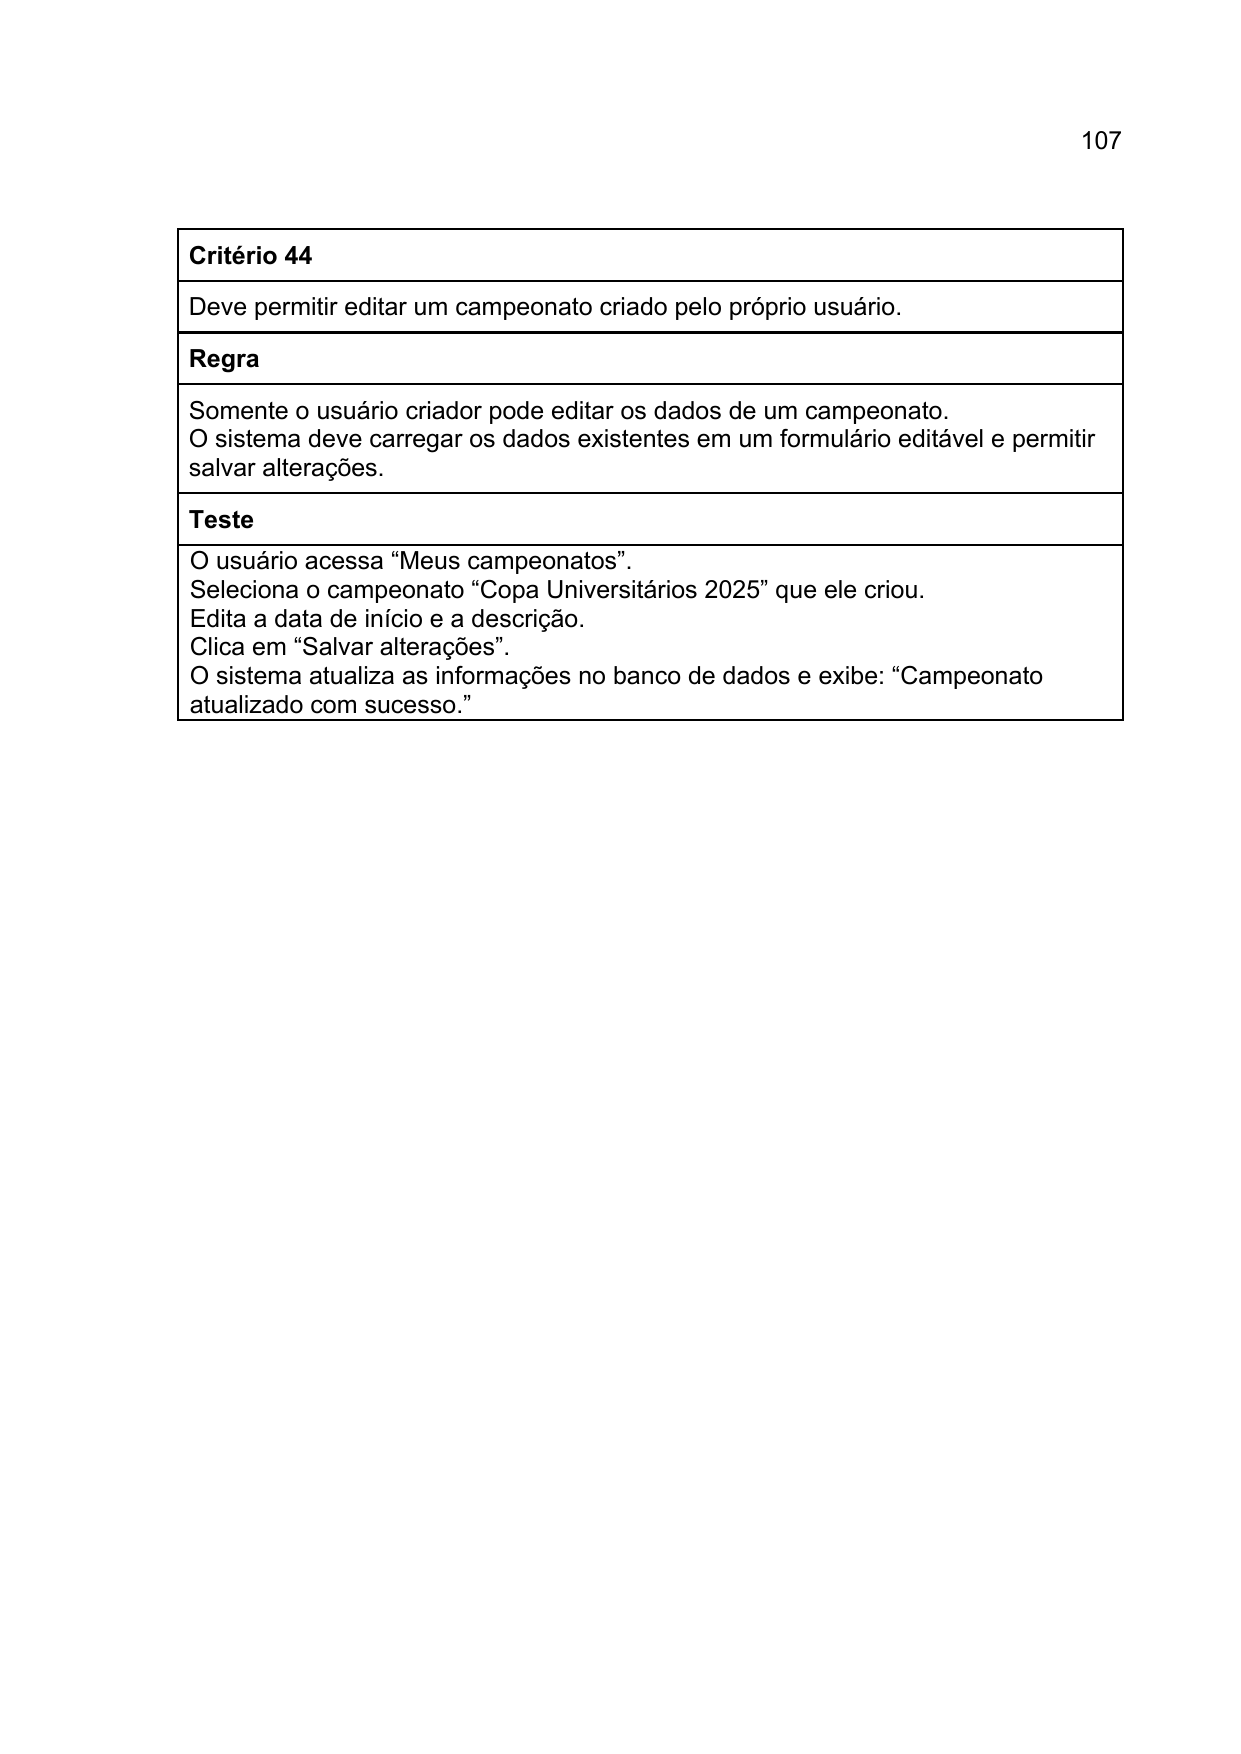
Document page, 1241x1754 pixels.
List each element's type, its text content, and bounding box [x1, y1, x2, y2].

table_cell Deve permitir editar um campeonato criado pelo próprio usuário. [179, 282, 1122, 331]
table_cell Somente o usuário criador pode editar os dados de um campeonato. O sistema deve carregar os dados existentes em um formulário editável e permitir salvar alterações. [179, 385, 1122, 492]
table_cell Teste [179, 494, 1122, 544]
table_header Critério 44 [179, 230, 1122, 280]
table_cell Regra [179, 334, 1122, 383]
table_cell O usuário acessa “Meus campeonatos”. Seleciona o campeonato “Copa Universitários 2025” que ele criou. Edita a data de início e a descrição. Clica em “Salvar alterações”. O sistema atualiza as informações no banco de dados e exibe: “Campeonato atualizado com sucesso.” [179, 546, 1122, 718]
